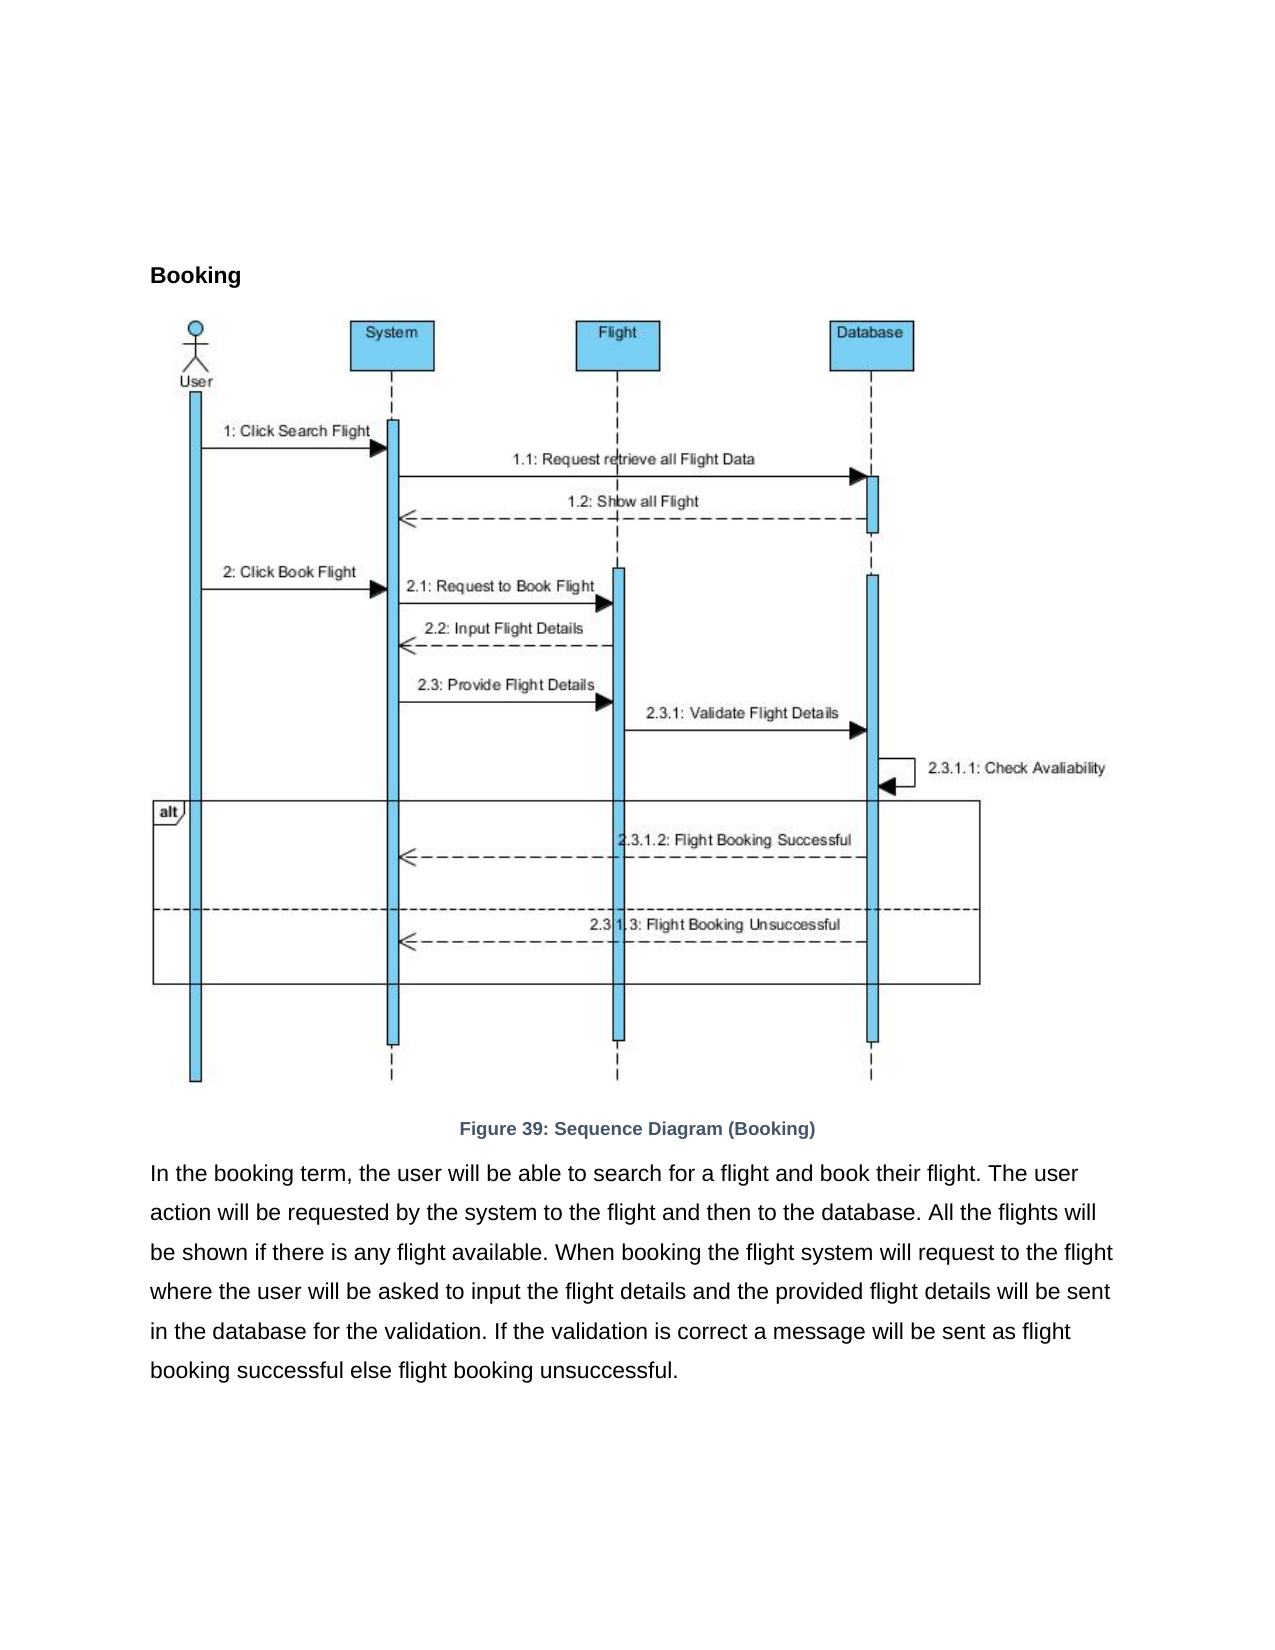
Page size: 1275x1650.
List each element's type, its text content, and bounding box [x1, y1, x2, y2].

text In the booking term, the user will be able to search for a flight and book their flight. The user action will be requested by the system to the flight and then to the database. All the flights will be shown if there is any flight available. When booking the flight system will request to the flight where the user will be asked to input the flight details and the provided flight details will be sent in the database for the validation. If the validation is correct a message will be sent as flight booking successful else flight booking unsuccessful. [150, 1160, 1125, 1384]
text Figure 39: Sequence Diagram (Booking) [150, 1117, 1125, 1139]
text Booking [150, 262, 1125, 289]
picture [150, 318, 1125, 1088]
